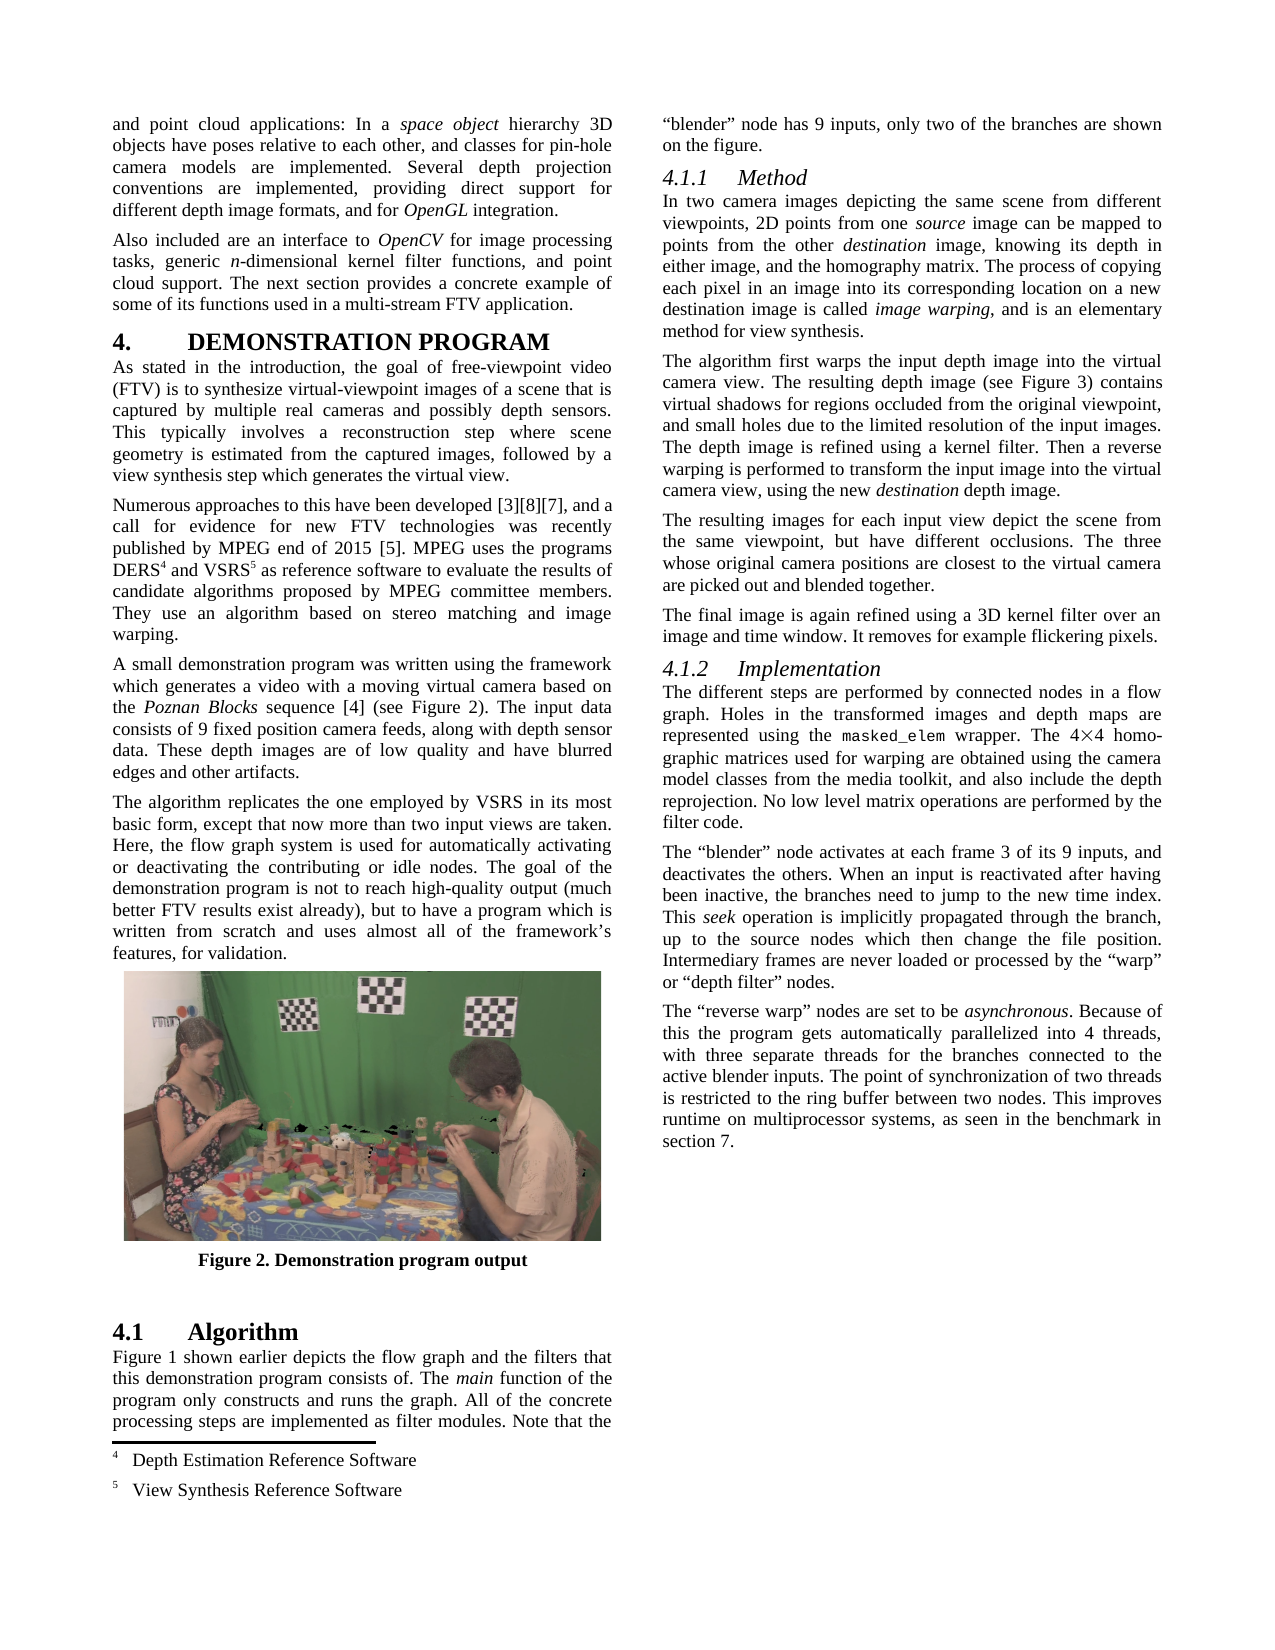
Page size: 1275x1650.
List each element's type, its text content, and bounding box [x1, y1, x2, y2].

text Also included are an interface to OpenCV for image processing tasks, generic n-dimensional kernel filter functions, and point cloud support. The next section provides a concrete example of some of its functions used in a multi-stream FTV application. [112, 229, 613, 315]
text Figure 1 shown earlier depicts the flow graph and the filters that this demonstration program consists of. The main function of the program only constructs and runs the graph. All of the concrete processing steps are implemented as filter modules. Note that the “blender” node has 9 inputs, only two of the branches are shown on the figure. [112, 1346, 613, 1432]
text In two camera images depicting the same scene from different viewpoints, 2D points from one source image can be mapped to points from the other destination image, knowing its depth in either image, and the homography matrix. The process of copying each pixel in an image into its corresponding location on a new destination image is called image warping, and is an elementary method for view synthesis. [662, 190, 1162, 341]
text The different steps are performed by connected nodes in a flow graph. Holes in the transformed images and depth maps are represented using the masked_elem wrapper. The 44 homo-graphic matrices used for warping are obtained using the camera model classes from the media toolkit, and also include the depth reprojection. No low level matrix operations are performed by the filter code. [662, 681, 1162, 833]
text The resulting images for each input view depict the scene from the same viewpoint, but have different occlusions. The three whose original camera positions are closest to the virtual camera are picked out and blended together. [662, 509, 1162, 595]
subtitle Algorithm [112, 1317, 613, 1346]
text The “blender” node activates at each frame 3 of its 9 inputs, and deactivates the others. When an input is reactivated after having been inactive, the branches need to jump to the new time index. This seek operation is implicitly propagated through the branch, up to the source nodes which then change the file position. Intermediary frames are never loaded or processed by the “warp” or “depth filter” nodes. [662, 841, 1162, 992]
picture [123, 971, 602, 1241]
text The algorithm replicates the one employed by VSRS in its most basic form, except that now more than two input views are taken. Here, the flow graph system is used for automatically activating or deactivating the contributing or idle nodes. The goal of the demonstration program is not to reach high-quality output (much better FTV results exist already), but to have a program which is written from scratch and uses almost all of the framework’s features, for validation. [112, 791, 613, 963]
subtitle Method [662, 164, 1162, 190]
text A small demonstration program was written using the framework which generates a video with a moving virtual camera based on the Poznan Blocks sequence [4] (see Figure 2). The input data consists of 9 fixed position camera feeds, along with depth sensor data. These depth images are of low quality and have blurred edges and other artifacts. [112, 653, 613, 782]
text Numerous approaches to this have been developed [3][8][7], and a call for evidence for new FTV technologies was recently published by MPEG end of 2015 [5]. MPEG uses the programs DERS and VSRS as reference software to evaluate the results of candidate algorithms proposed by MPEG committee members. They use an algorithm based on stereo matching and image warping. [112, 494, 613, 645]
subtitle DEMONSTRATION PROGRAM [112, 327, 613, 356]
text The algorithm first warps the input depth image into the virtual camera view. The resulting depth image (see Figure 3) contains virtual shadows for regions occluded from the original viewpoint, and small holes due to the limited resolution of the input images. The depth image is refined using a kernel filter. Then a reverse warping is performed to transform the input image into the virtual camera view, using the new destination depth image. [662, 349, 1162, 501]
text The “reverse warp” nodes are set to be asynchronous. Because of this the program gets automatically parallelized into 4 threads, with three separate threads for the branches connected to the active blender inputs. The point of synchronization of two threads is restricted to the ring buffer between two nodes. This improves runtime on multiprocessor systems, as seen in the benchmark in section 7. [662, 1000, 1162, 1151]
text The final image is again refined using a 3D kernel filter over an image and time window. It removes for example flickering pixels. [662, 603, 1162, 647]
text Figure 1 shown earlier depicts the flow graph and the filters that this demonstration program consists of. The main function of the program only constructs and runs the graph. All of the concrete processing steps are implemented as filter modules. Note that the “blender” node has 9 inputs, only two of the branches are shown on the figure. [662, 112, 1162, 156]
text As stated in the introduction, the goal of free-viewpoint video (FTV) is to synthesize virtual-viewpoint images of a scene that is captured by multiple real cameras and possibly depth sensors. This typically involves a reconstruction step where scene geometry is estimated from the captured images, followed by a view synthesis step which generates the virtual view. [112, 356, 613, 486]
subtitle Implementation [662, 655, 1162, 681]
